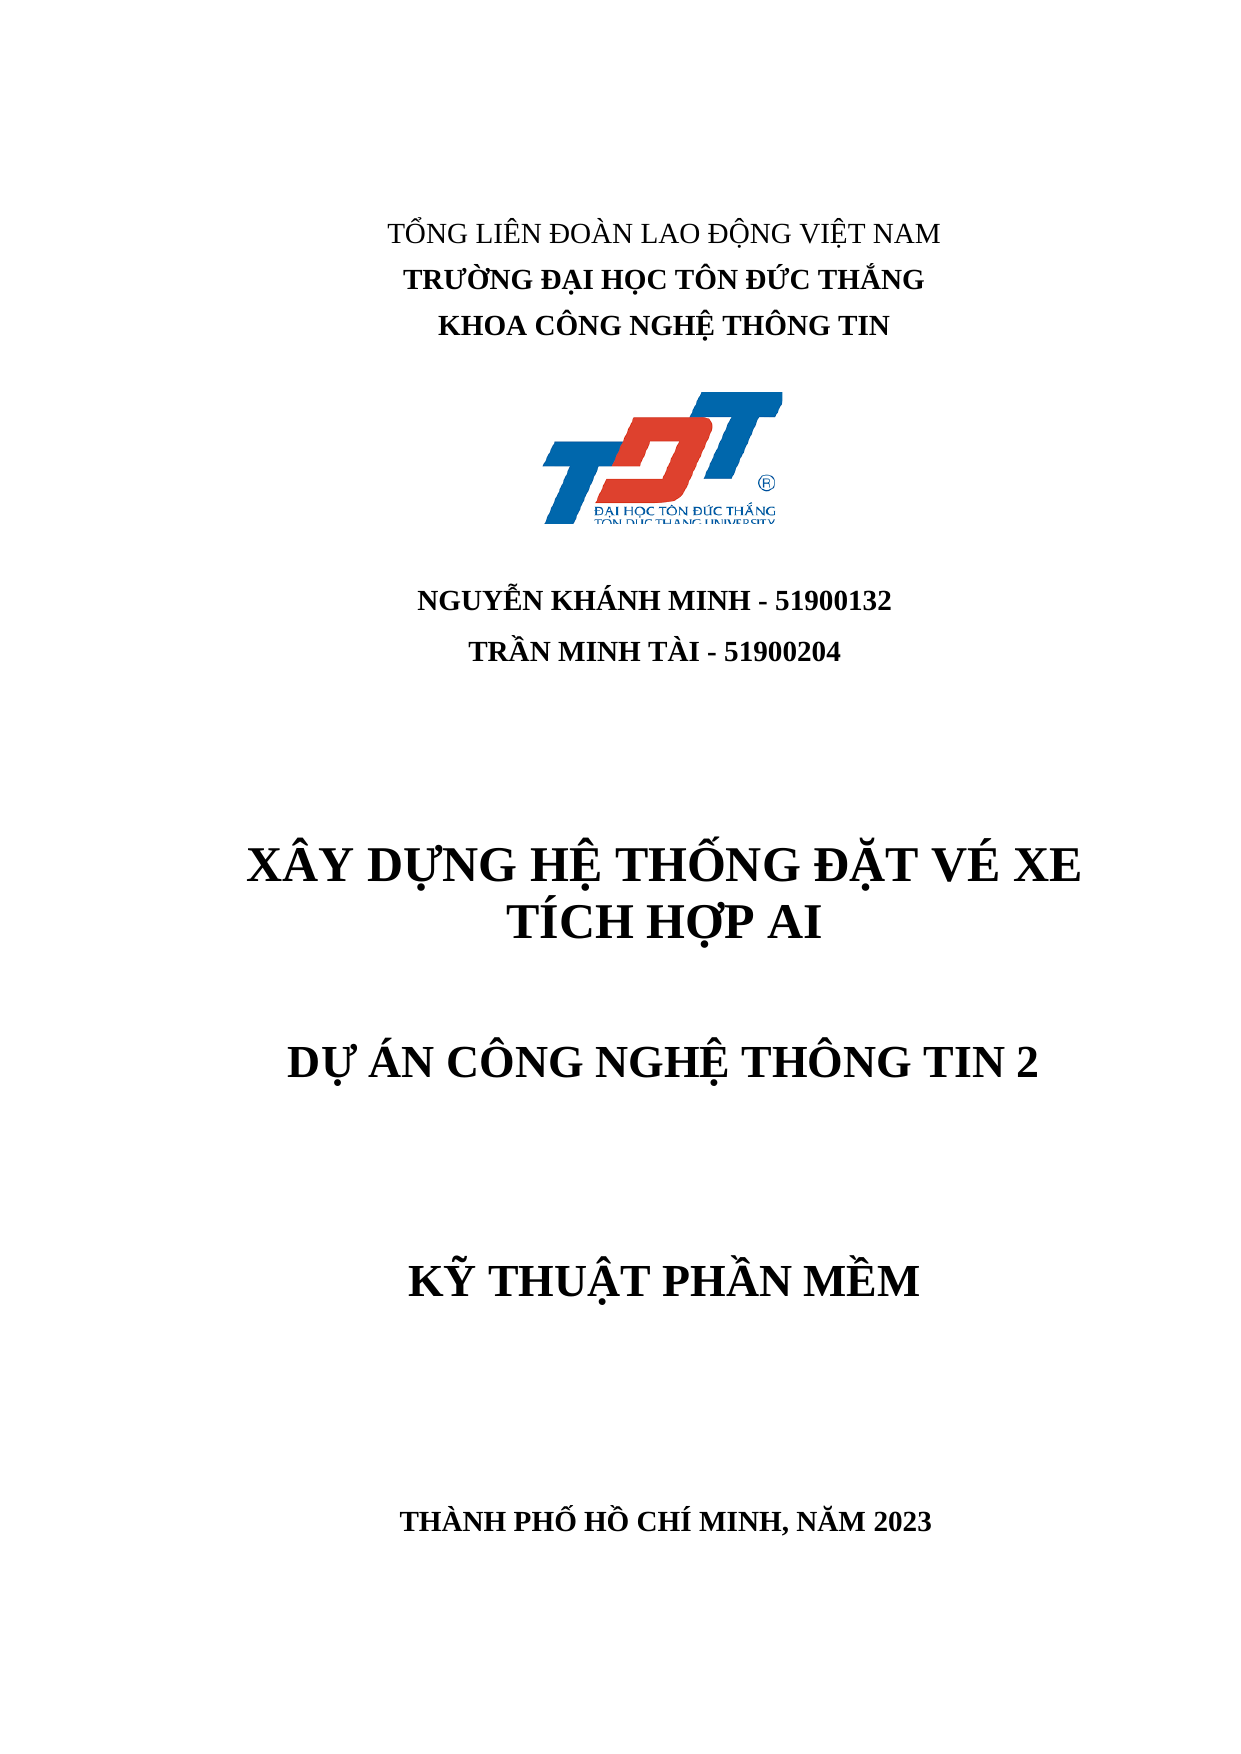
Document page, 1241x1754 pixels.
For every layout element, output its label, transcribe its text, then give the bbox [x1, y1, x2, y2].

text TỔNG LIÊN ĐOÀN LAO ĐỘNG VIỆT NAM [263, 216, 1065, 250]
text KHOA CÔNG NGHỆ THÔNG TIN [263, 308, 1065, 342]
text TRƯỜNG ĐẠI HỌC TÔN ĐỨC THẮNG [263, 262, 1065, 296]
text XÂY DỰNG HỆ THỐNG ĐẶT VÉ XE TÍCH HỢP AI [207, 835, 1122, 950]
text THÀNH PHỐ HỒ CHÍ MINH, NĂM 2023 [209, 1504, 1122, 1537]
text NGUYỄN KHÁNH MINH - 51900132 [192, 583, 1117, 617]
text KỸ THUẬT PHẦN MỀM [207, 1254, 1122, 1306]
text DỰ ÁN CÔNG NGHỆ THÔNG TIN 2 [253, 1034, 1074, 1087]
text TRẦN MINH TÀI - 51900204 [192, 634, 1117, 667]
picture [542, 392, 783, 524]
